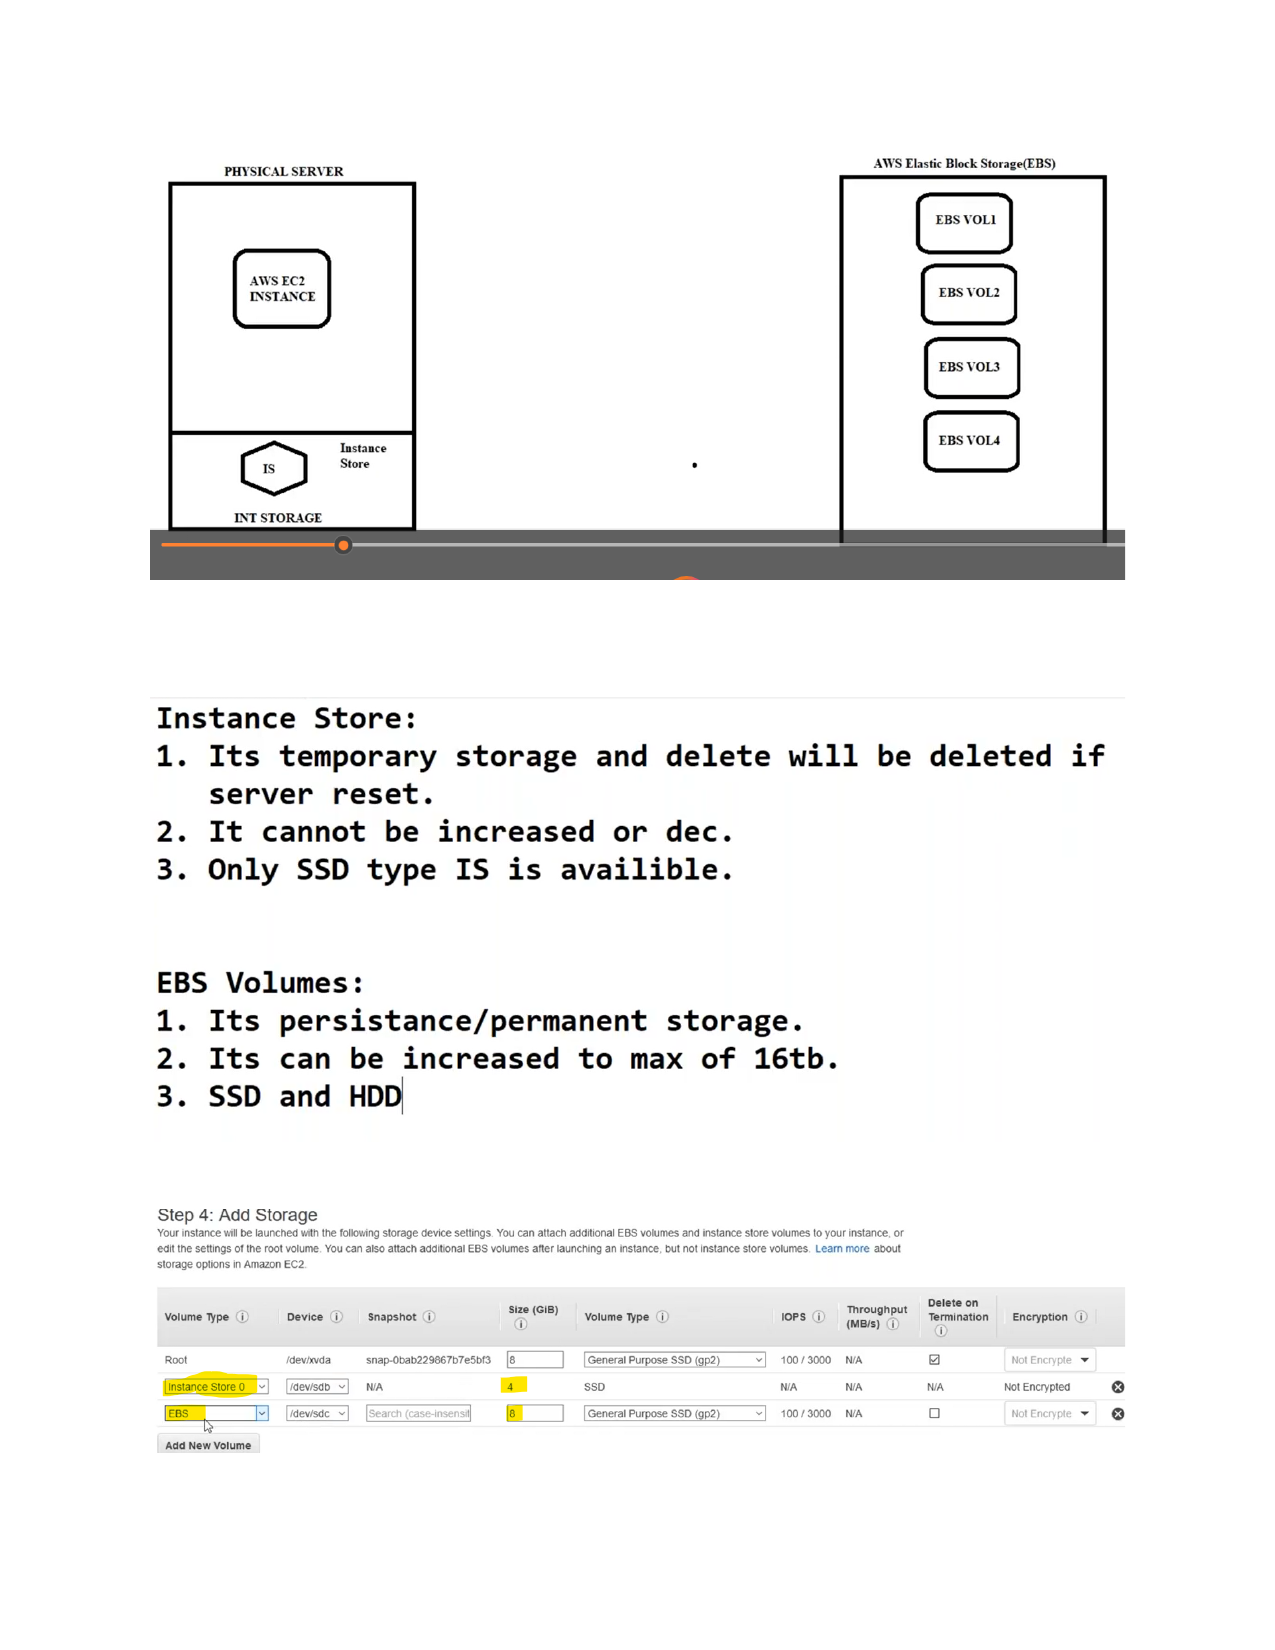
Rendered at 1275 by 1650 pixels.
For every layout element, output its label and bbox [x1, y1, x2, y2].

picture [150, 150, 1125, 580]
picture [150, 697, 1125, 1142]
picture [150, 1209, 1125, 1453]
